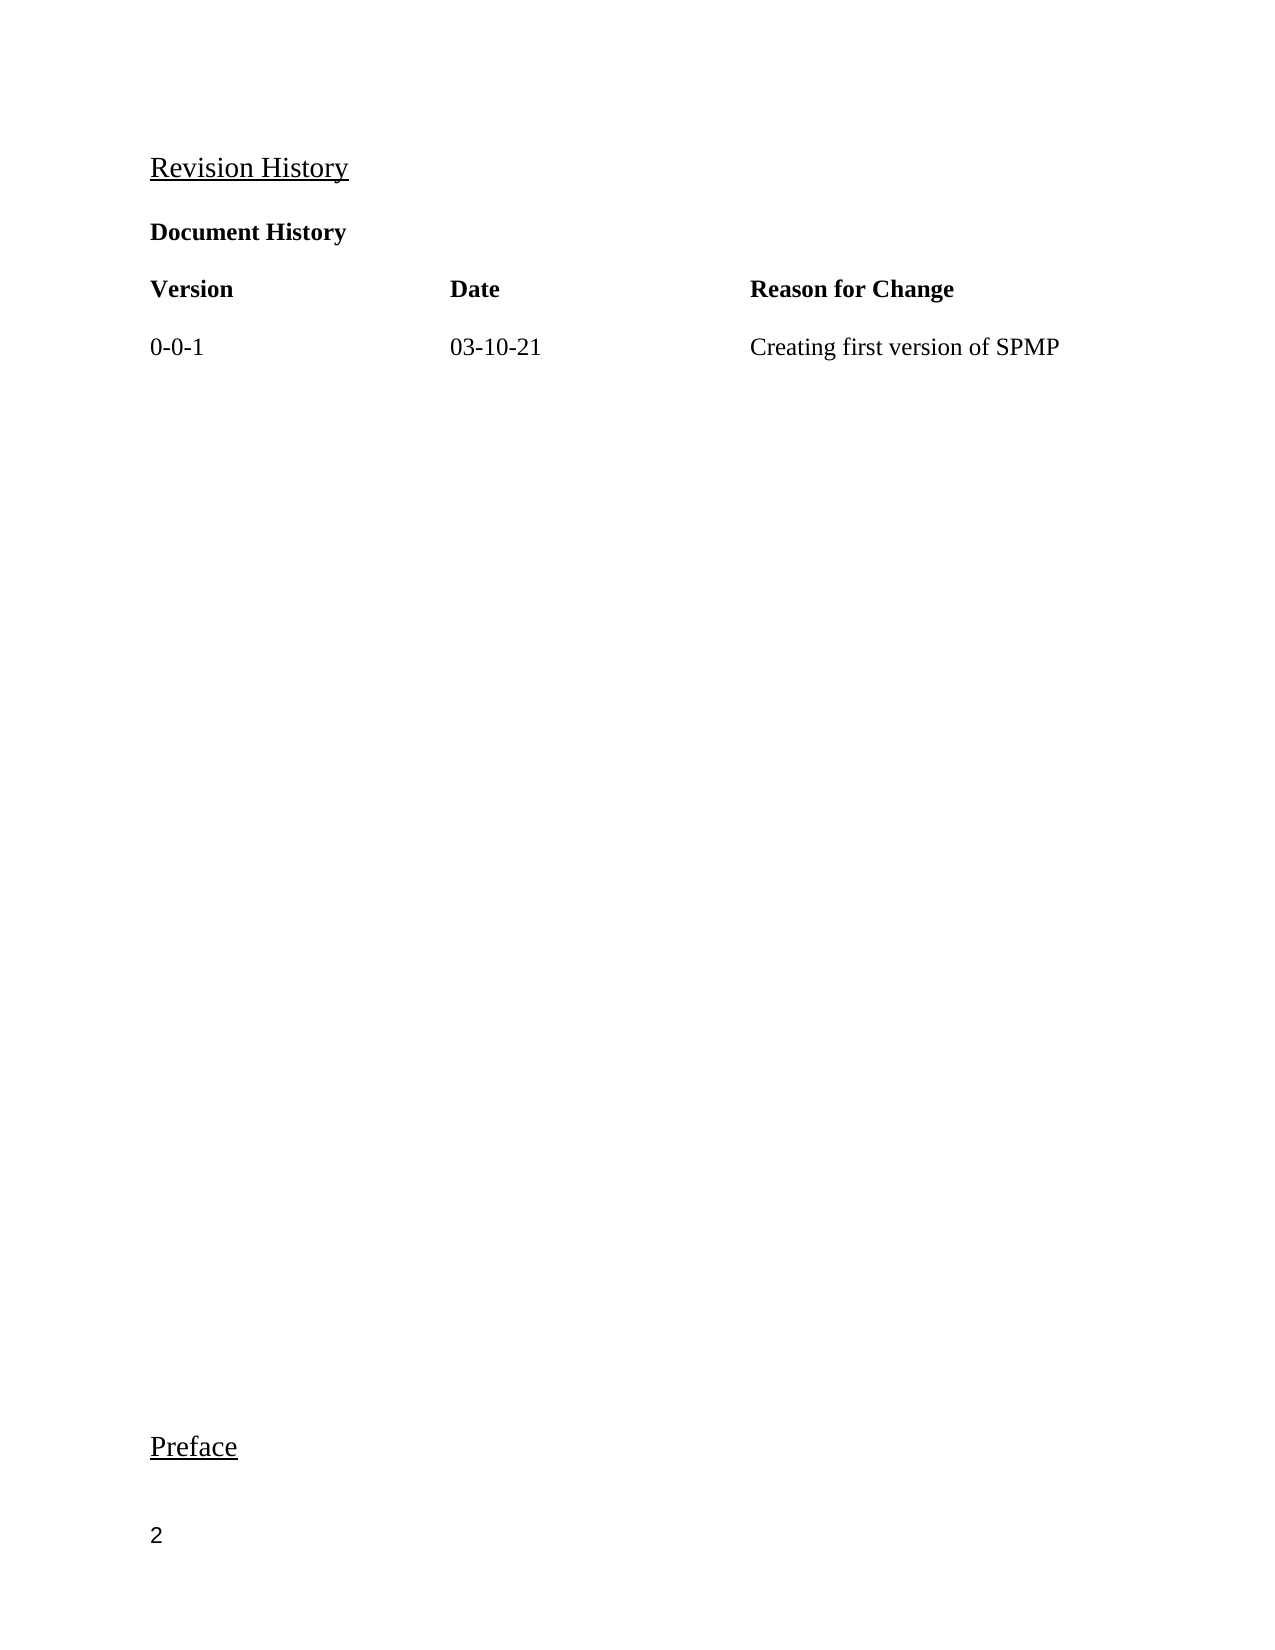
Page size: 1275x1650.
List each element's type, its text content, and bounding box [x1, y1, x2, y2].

text 0-0-1 03-10-21 Creating first version of SPMP [150, 332, 1125, 361]
text Document History [150, 217, 1125, 246]
text Version Date Reason for Change [150, 274, 1125, 303]
text Revision History [150, 150, 1125, 183]
text Preface [150, 1429, 1125, 1463]
